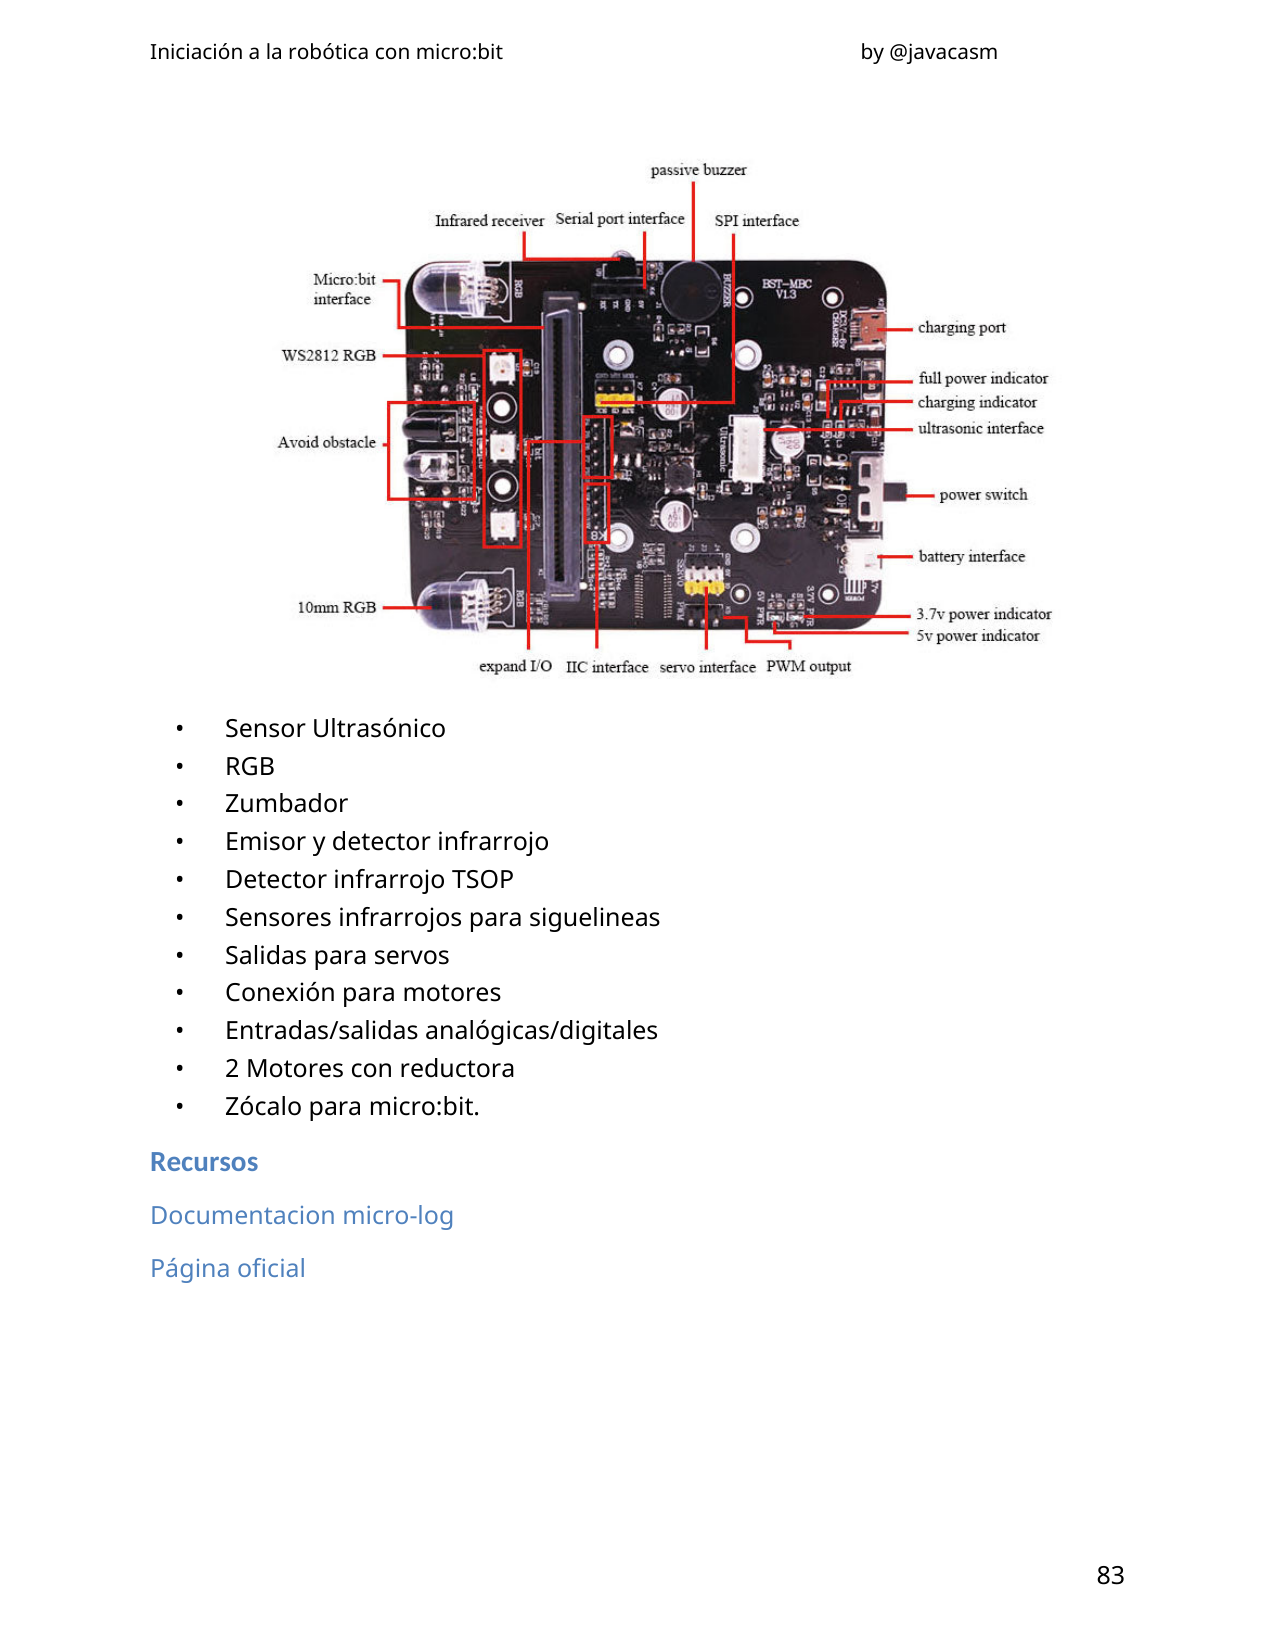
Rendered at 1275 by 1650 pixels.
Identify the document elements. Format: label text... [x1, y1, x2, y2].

list Conexión para motores [175, 975, 1125, 1009]
list RGB [175, 748, 1125, 782]
list Zumbador [175, 786, 1125, 820]
subtitle Recursos [150, 1143, 1125, 1179]
list Zócalo para micro:bit. [175, 1088, 1125, 1123]
list Entradas/salidas analógicas/digitales [175, 1013, 1125, 1047]
list 2 Motores con reductora [175, 1051, 1125, 1085]
list Sensor Ultrasónico [175, 710, 1125, 744]
text Documentacion micro-log [150, 1198, 1125, 1232]
text Página oficial [150, 1251, 1125, 1285]
list Emisor y detector infrarrojo [175, 824, 1125, 858]
list Detector infrarrojo TSOP [175, 862, 1125, 896]
list Sensores infrarrojos para siguelineas [175, 899, 1125, 933]
list Salidas para servos [175, 937, 1125, 971]
picture [168, 150, 1144, 692]
